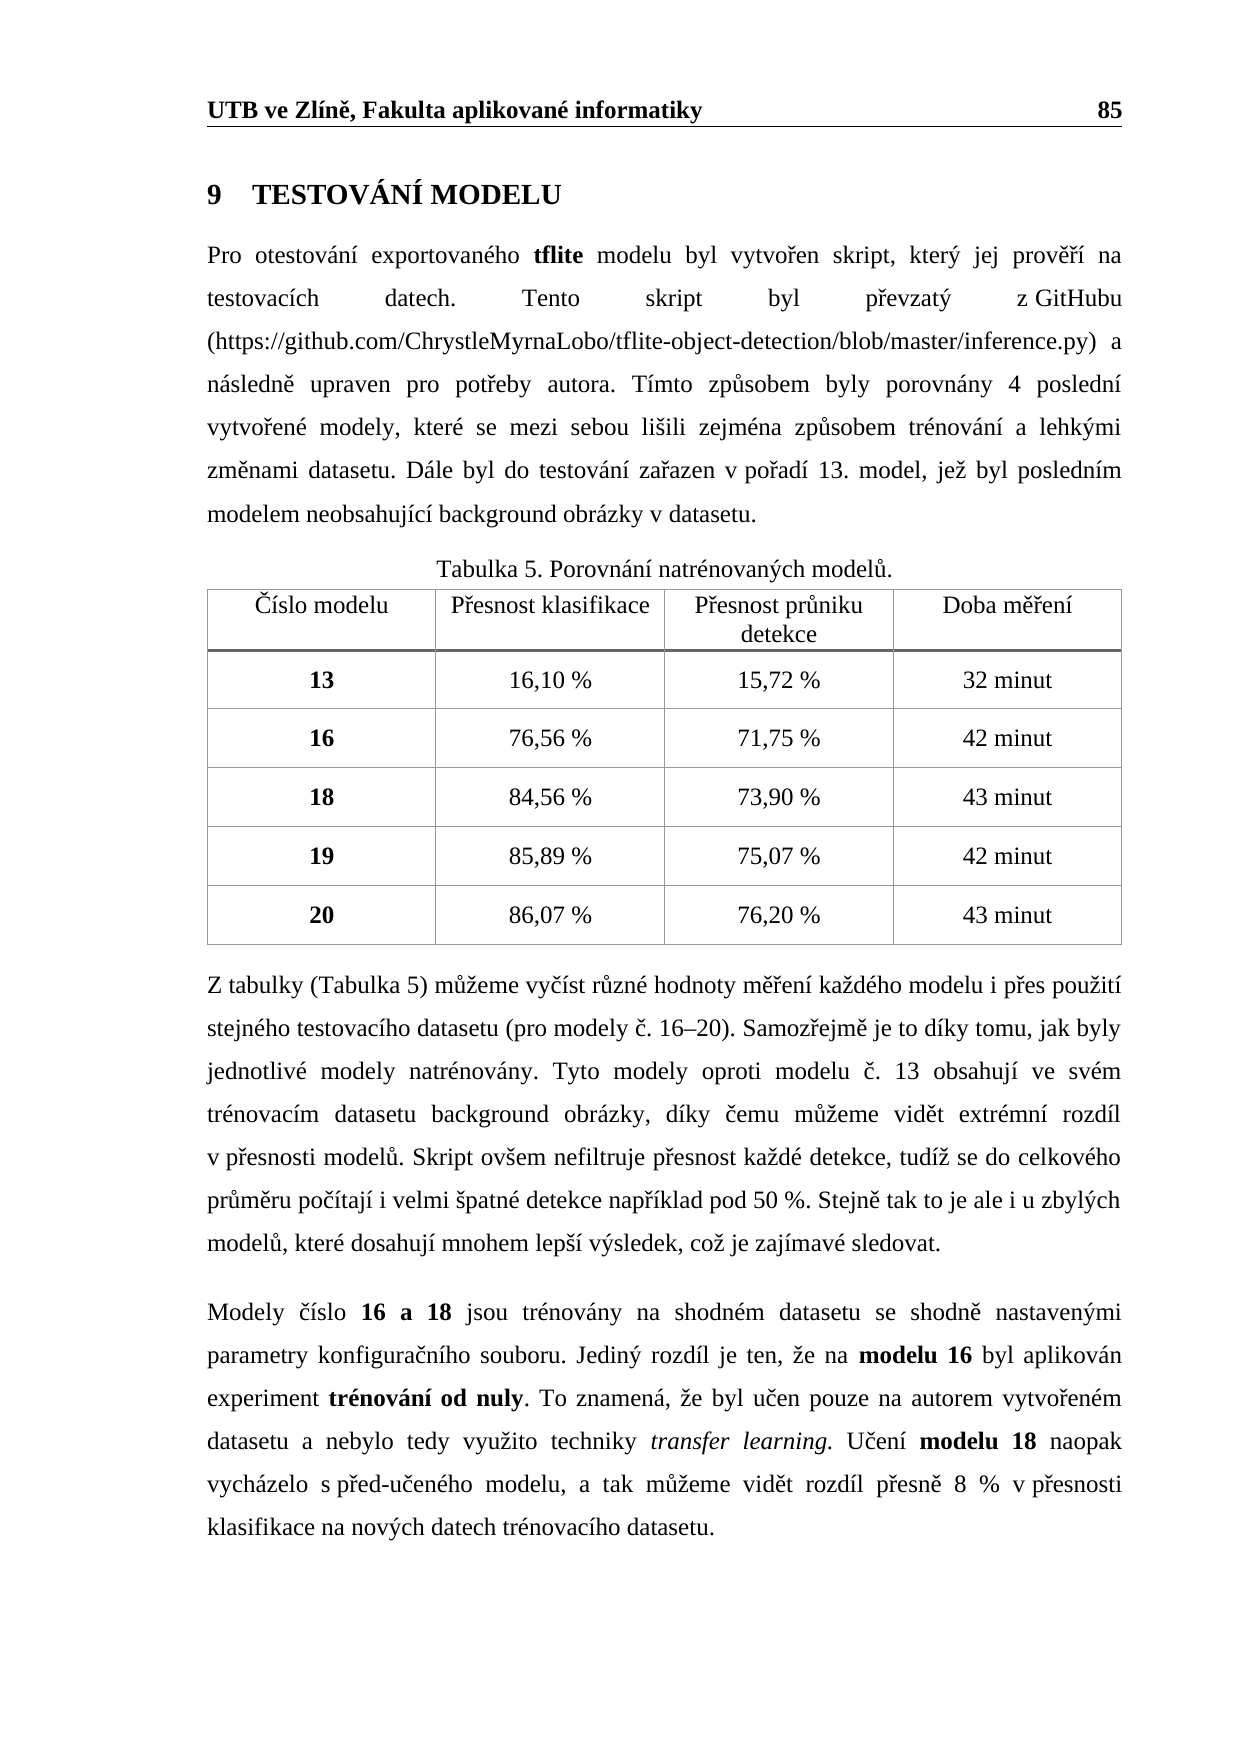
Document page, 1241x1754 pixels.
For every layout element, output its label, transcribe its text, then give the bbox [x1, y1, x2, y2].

table_header Přesnost průniku detekce [665, 590, 893, 648]
table_cell 19 [208, 827, 435, 885]
table_cell 42 minut [894, 827, 1121, 885]
table_cell 71,75 % [665, 709, 893, 767]
table_cell 85,89 % [436, 827, 664, 885]
table_cell 15,72 % [665, 652, 893, 707]
table_cell 86,07 % [436, 886, 664, 944]
table_cell 43 minut [894, 768, 1121, 826]
table_cell 32 minut [894, 652, 1121, 707]
table_cell 75,07 % [665, 827, 893, 885]
table_cell 76,56 % [436, 709, 664, 767]
table_cell 84,56 % [436, 768, 664, 826]
text Pro otestování exportovaného tflite modelu byl vytvořen skript, který jej prověří na testovacích datech. Tento skript byl převzatý z GitHubu (https://github.com/ChrystleMyrnaLobo/tflite-object-detection/blob/master/inference.py) a následně upraven pro potřeby autora. Tímto způsobem byly porovnány 4 poslední vytvořené modely, které se mezi sebou lišili zejména způsobem trénování a lehkými změnami datasetu. Dále byl do testování zařazen v pořadí 13. model, jež byl posledním modelem neobsahující background obrázky v datasetu. [207, 240, 1122, 527]
table_cell 76,20 % [665, 886, 893, 944]
text Z tabulky (Tab. 5) můžeme vyčíst různé hodnoty měření každého modelu i přes použití stejného testovacího datasetu (pro modely č. 16–20). Samozřejmě je to díky tomu, jak byly jednotlivé modely natrénovány. Tyto modely oproti modelu č. 13 obsahují ve svém trénovacím datasetu background obrázky, díky čemu můžeme vidět extrémní rozdíl v přesnosti modelů. Skript ovšem nefiltruje přesnost každé detekce, tudíž se do celkového průměru počítají i velmi špatné detekce například pod 50 %. Stejně tak to je ale i u zbylých modelů, které dosahují mnohem lepší výsledek, což je zajímavé sledovat. [207, 970, 1122, 1257]
table_cell 16 [208, 709, 435, 767]
table_cell 20 [208, 886, 435, 944]
table_cell 42 minut [894, 709, 1121, 767]
table_cell 18 [208, 768, 435, 826]
table_header Doba měření [894, 590, 1121, 648]
table_cell 13 [208, 652, 435, 707]
table_cell 43 minut [894, 886, 1121, 944]
table_cell 73,90 % [665, 768, 893, 826]
text Modely číslo 16 a 18 jsou trénovány na shodném datasetu se shodně nastavenými parametry konfiguračního souboru. Jediný rozdíl je ten, že na modelu 16 byl aplikován experiment trénování od nuly. To znamená, že byl učen pouze na autorem vytvořeném datasetu a nebylo tedy využito techniky transfer learning. Učení modelu 18 naopak vycházelo s před-učeného modelu, a tak můžeme vidět rozdíl přesně 8 % v přesnosti klasifikace na nových datech trénovacího datasetu. [207, 1297, 1122, 1541]
table_cell 16,10 % [436, 652, 664, 707]
table_header Přesnost klasifikace [436, 590, 664, 648]
table_header Číslo modelu [208, 590, 435, 648]
subtitle Testování modelu [207, 177, 1122, 211]
